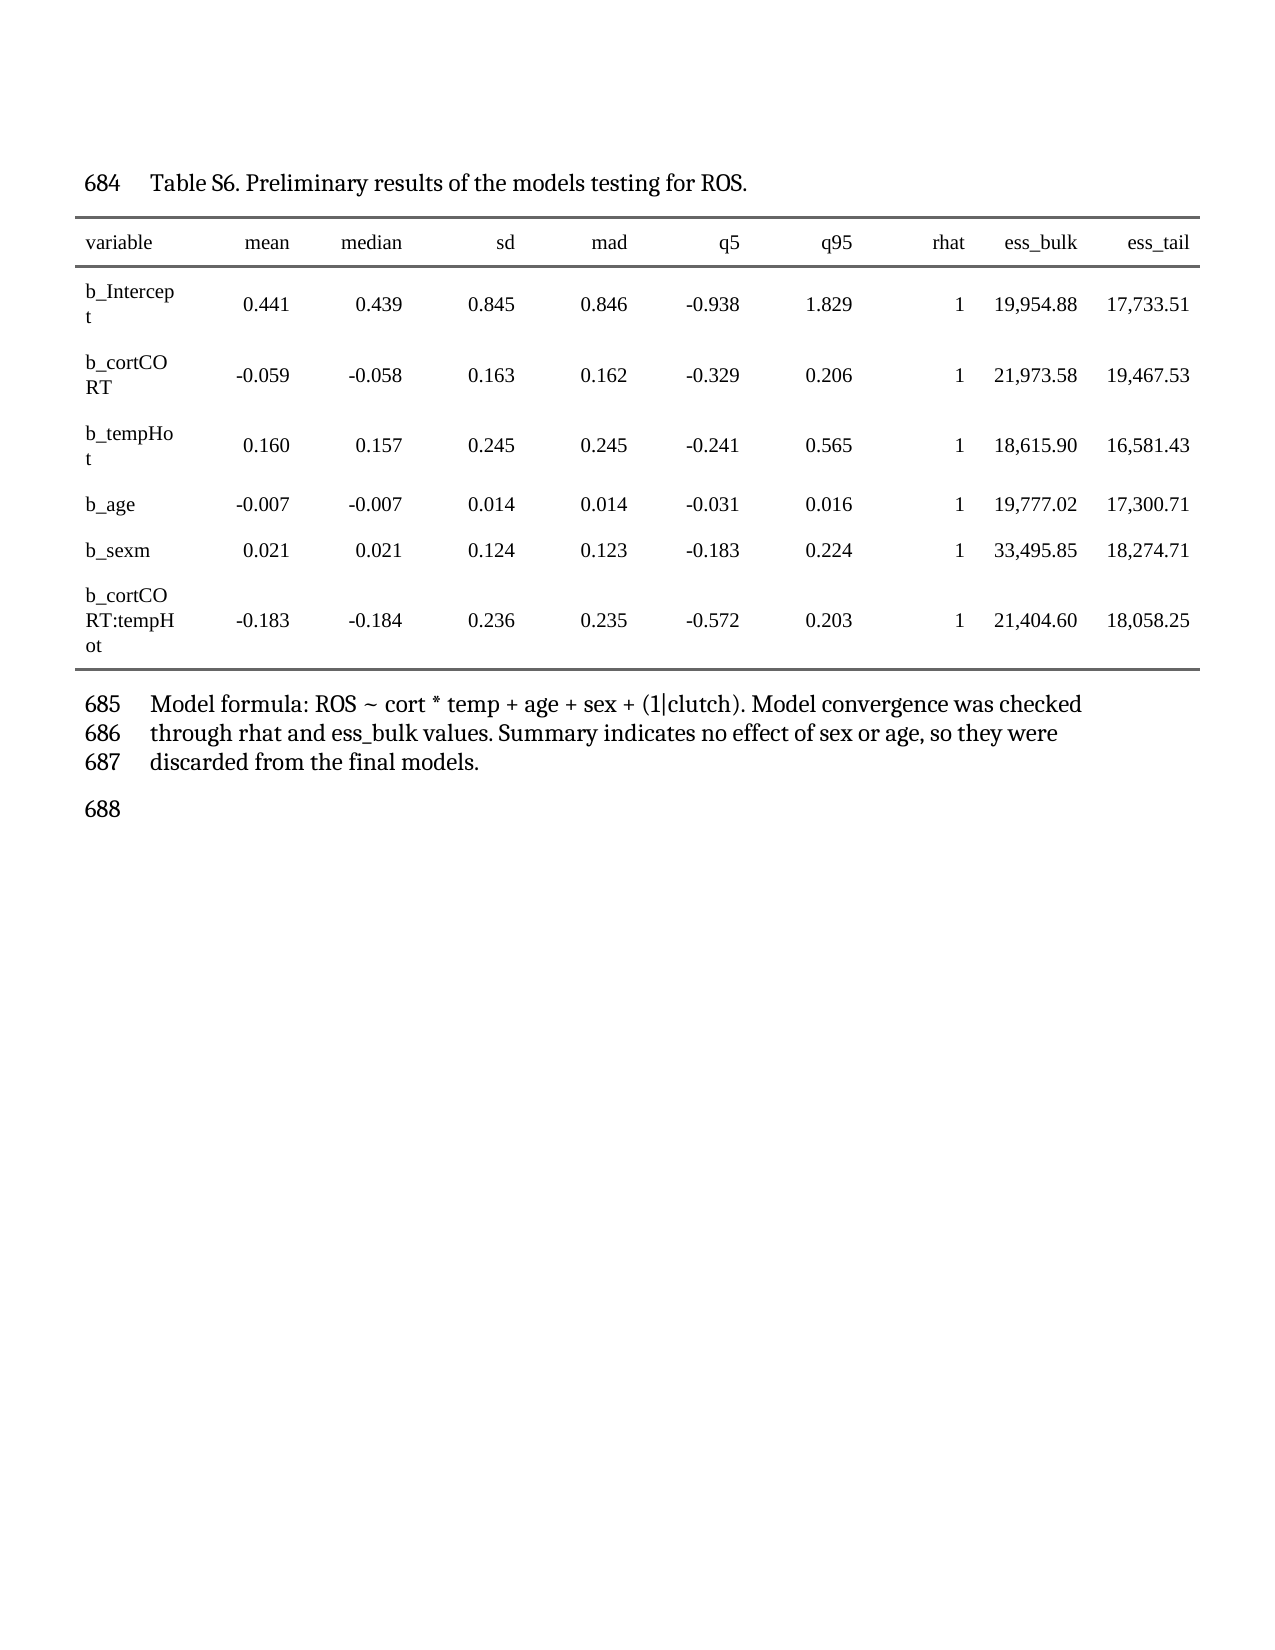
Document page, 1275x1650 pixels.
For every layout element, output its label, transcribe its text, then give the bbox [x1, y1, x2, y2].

table_cell 19,954.88 [975, 268, 1087, 339]
table_header mad [525, 219, 637, 265]
table_cell 19,467.53 [1088, 339, 1200, 410]
table_cell 1 [863, 527, 975, 572]
table_cell 21,404.60 [975, 573, 1087, 668]
table_cell 0.123 [525, 527, 637, 572]
table_cell 0.016 [750, 481, 862, 527]
table_header q5 [638, 219, 750, 265]
table_cell 18,615.90 [975, 410, 1087, 481]
table_cell 18,058.25 [1088, 573, 1200, 668]
table_cell 0.014 [413, 481, 525, 527]
table_cell -0.007 [300, 481, 412, 527]
table_cell 0.021 [300, 527, 412, 572]
table_cell 0.157 [300, 410, 412, 481]
text Table S6. Preliminary results of the models testing for ROS. [150, 169, 1125, 197]
table_cell -0.184 [300, 573, 412, 668]
table_cell 1 [863, 481, 975, 527]
table_cell 0.236 [413, 573, 525, 668]
table_cell 17,300.71 [1088, 481, 1200, 527]
table_cell 0.203 [750, 573, 862, 668]
table_cell 1 [863, 339, 975, 410]
table_cell 0.224 [750, 527, 862, 572]
table_cell 0.163 [413, 339, 525, 410]
table_cell 0.235 [525, 573, 637, 668]
table_cell 16,581.43 [1088, 410, 1200, 481]
table_cell -0.007 [188, 481, 300, 527]
table_cell 1 [863, 268, 975, 339]
table_cell 0.206 [750, 339, 862, 410]
table_cell b_sexm [75, 527, 187, 572]
table_cell 0.441 [188, 268, 300, 339]
table_header q95 [750, 219, 862, 265]
table_header ess_tail [1088, 219, 1200, 265]
table_cell 0.162 [525, 339, 637, 410]
table_cell 0.014 [525, 481, 637, 527]
table_cell 18,274.71 [1088, 527, 1200, 572]
table_cell 1 [863, 573, 975, 668]
table_cell -0.329 [638, 339, 750, 410]
table_cell 17,733.51 [1088, 268, 1200, 339]
table_cell -0.183 [188, 573, 300, 668]
table_cell 0.846 [525, 268, 637, 339]
table_cell -0.572 [638, 573, 750, 668]
text Model formula: ROS ~ cort * temp + age + sex + (1|clutch). Model convergence was checked through rhat and ess_bulk values. Summary indicates no effect of sex or age, so they were discarded from the final models. [150, 690, 1125, 776]
table_header ess_bulk [975, 219, 1087, 265]
table_cell b_tempHot [75, 410, 187, 481]
table_cell 0.565 [750, 410, 862, 481]
table_cell 1 [863, 410, 975, 481]
table_cell 0.160 [188, 410, 300, 481]
table_cell -0.183 [638, 527, 750, 572]
table_cell b_cortCORT:tempHot [75, 573, 187, 668]
table_cell 0.439 [300, 268, 412, 339]
table_header sd [413, 219, 525, 265]
table_header variable [75, 219, 187, 265]
table_cell -0.938 [638, 268, 750, 339]
table_cell 33,495.85 [975, 527, 1087, 572]
table_cell b_age [75, 481, 187, 527]
table_cell 19,777.02 [975, 481, 1087, 527]
table_cell b_Intercept [75, 268, 187, 339]
table_cell 1.829 [750, 268, 862, 339]
table_cell 0.845 [413, 268, 525, 339]
table_cell b_cortCORT [75, 339, 187, 410]
table_cell 0.021 [188, 527, 300, 572]
table_cell 0.245 [413, 410, 525, 481]
table_cell -0.241 [638, 410, 750, 481]
table_header mean [188, 219, 300, 265]
table_cell -0.058 [300, 339, 412, 410]
table_cell 21,973.58 [975, 339, 1087, 410]
table_cell 0.124 [413, 527, 525, 572]
table_header rhat [863, 219, 975, 265]
table_cell 0.245 [525, 410, 637, 481]
table_header median [300, 219, 412, 265]
table_cell -0.031 [638, 481, 750, 527]
table_cell -0.059 [188, 339, 300, 410]
